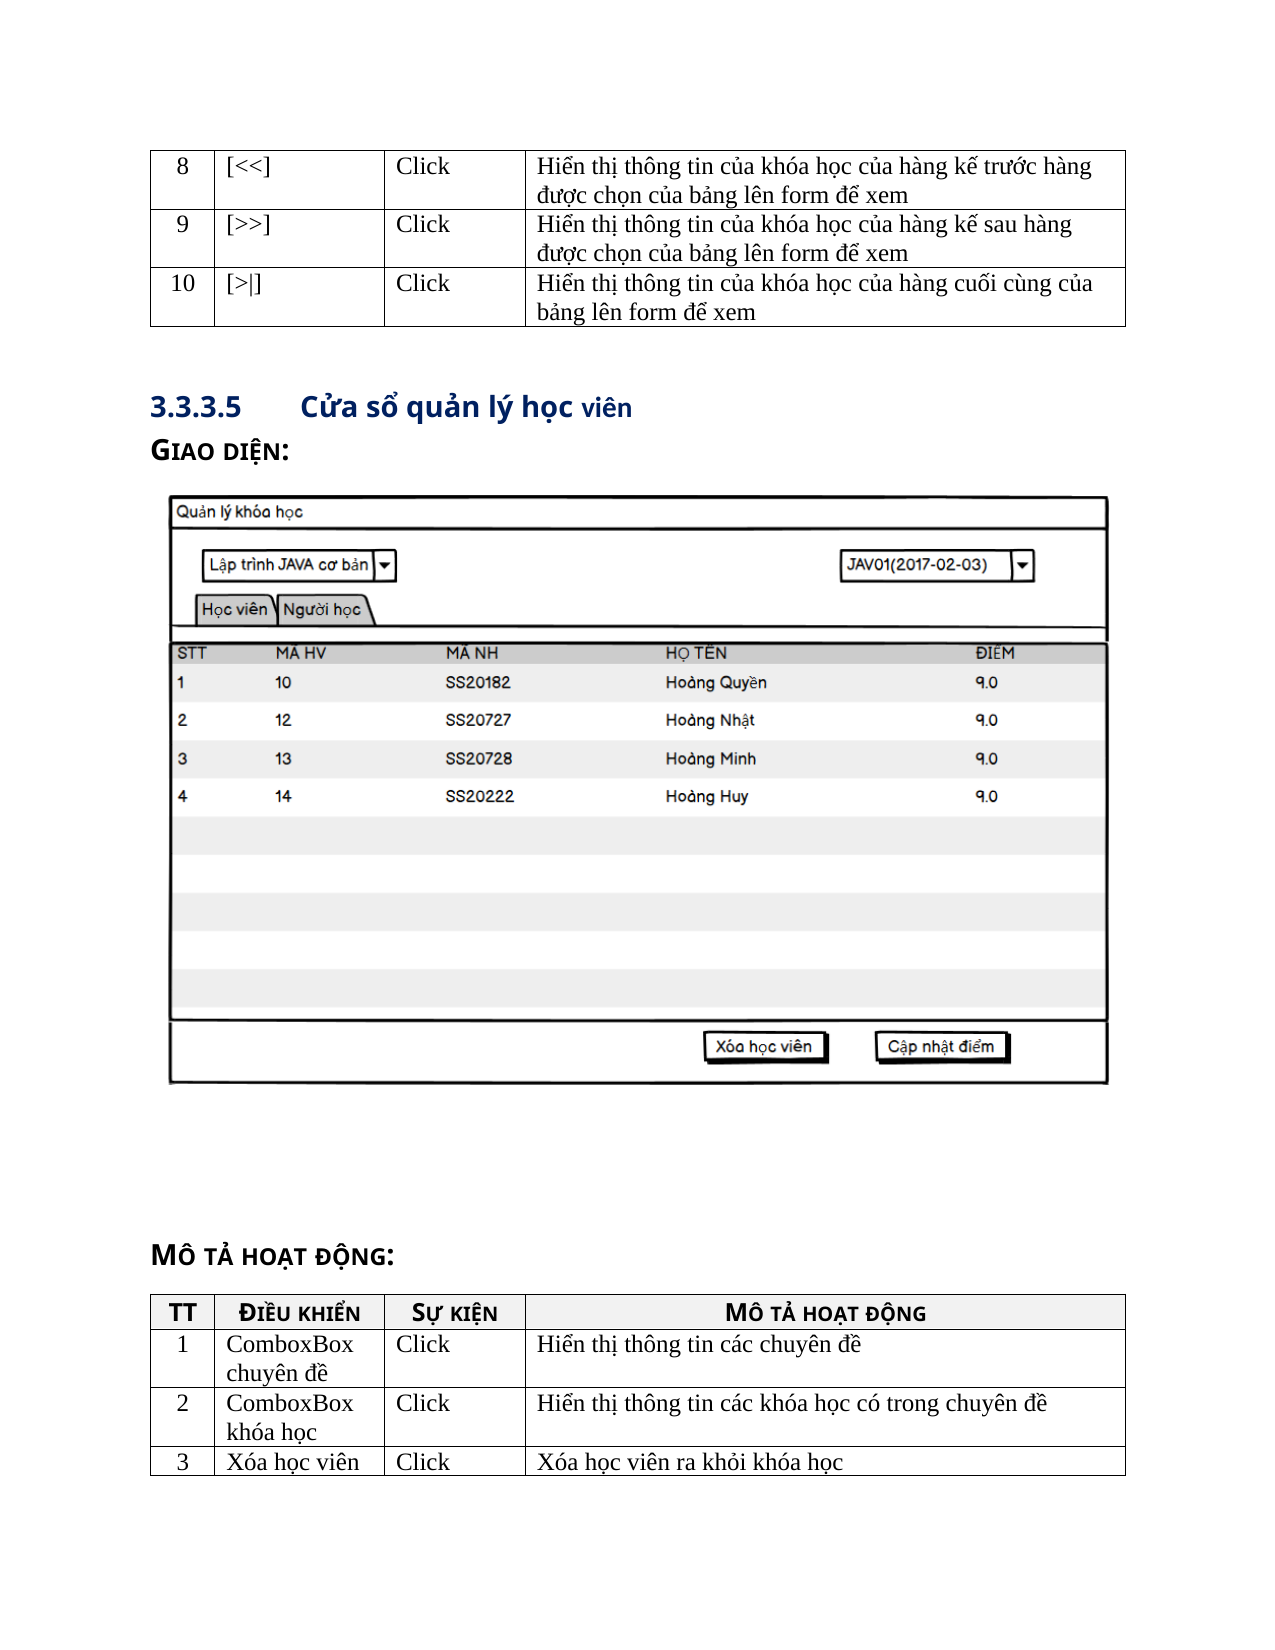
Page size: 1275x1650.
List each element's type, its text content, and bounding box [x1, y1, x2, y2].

table_header Mô tả hoạt động [526, 1295, 1125, 1328]
table_cell 10 [151, 268, 214, 326]
table_cell Click [385, 1330, 525, 1387]
table_cell ComboxBox chuyên đề [215, 1330, 384, 1387]
table_cell [>>] [215, 210, 384, 267]
table_header Sự kiện [385, 1295, 525, 1328]
table_cell Hiển thị thông tin các chuyên đề [526, 1330, 1125, 1387]
picture [150, 488, 1125, 1096]
table_cell ComboxBox khóa học [215, 1388, 384, 1446]
text Mô tả hoạt động: [150, 1234, 1125, 1274]
table_header TT [151, 1295, 214, 1328]
table_cell 8 [151, 151, 214, 208]
table_cell Hiển thị thông tin của khóa học của hàng kế sau hàng được chọn của bảng lên form để xem [526, 210, 1125, 267]
table_cell Hiển thị thông tin của khóa học của hàng kế trước hàng được chọn của bảng lên form để xem [526, 151, 1125, 208]
text Giao diện: [150, 429, 1125, 469]
table_cell Xóa học viên [215, 1447, 384, 1475]
table_cell [<<] [215, 151, 384, 208]
table_cell Click [385, 1388, 525, 1446]
table_cell Hiển thị thông tin các khóa học có trong chuyên đề [526, 1388, 1125, 1446]
table_cell 1 [151, 1330, 214, 1387]
table_cell 3 [151, 1447, 214, 1475]
table_cell Click [385, 268, 525, 326]
table_cell Click [385, 151, 525, 208]
table_cell Click [385, 210, 525, 267]
table_cell 9 [151, 210, 214, 267]
table_cell Click [385, 1447, 525, 1475]
table_header Điều khiển [215, 1295, 384, 1328]
table_cell [>|] [215, 268, 384, 326]
table_cell Hiển thị thông tin của khóa học của hàng cuối cùng của bảng lên form để xem [526, 268, 1125, 326]
table_cell Xóa học viên ra khỏi khóa học [526, 1447, 1125, 1475]
table_cell 2 [151, 1388, 214, 1446]
subtitle Cửa sổ quản lý học viên [150, 386, 1125, 426]
